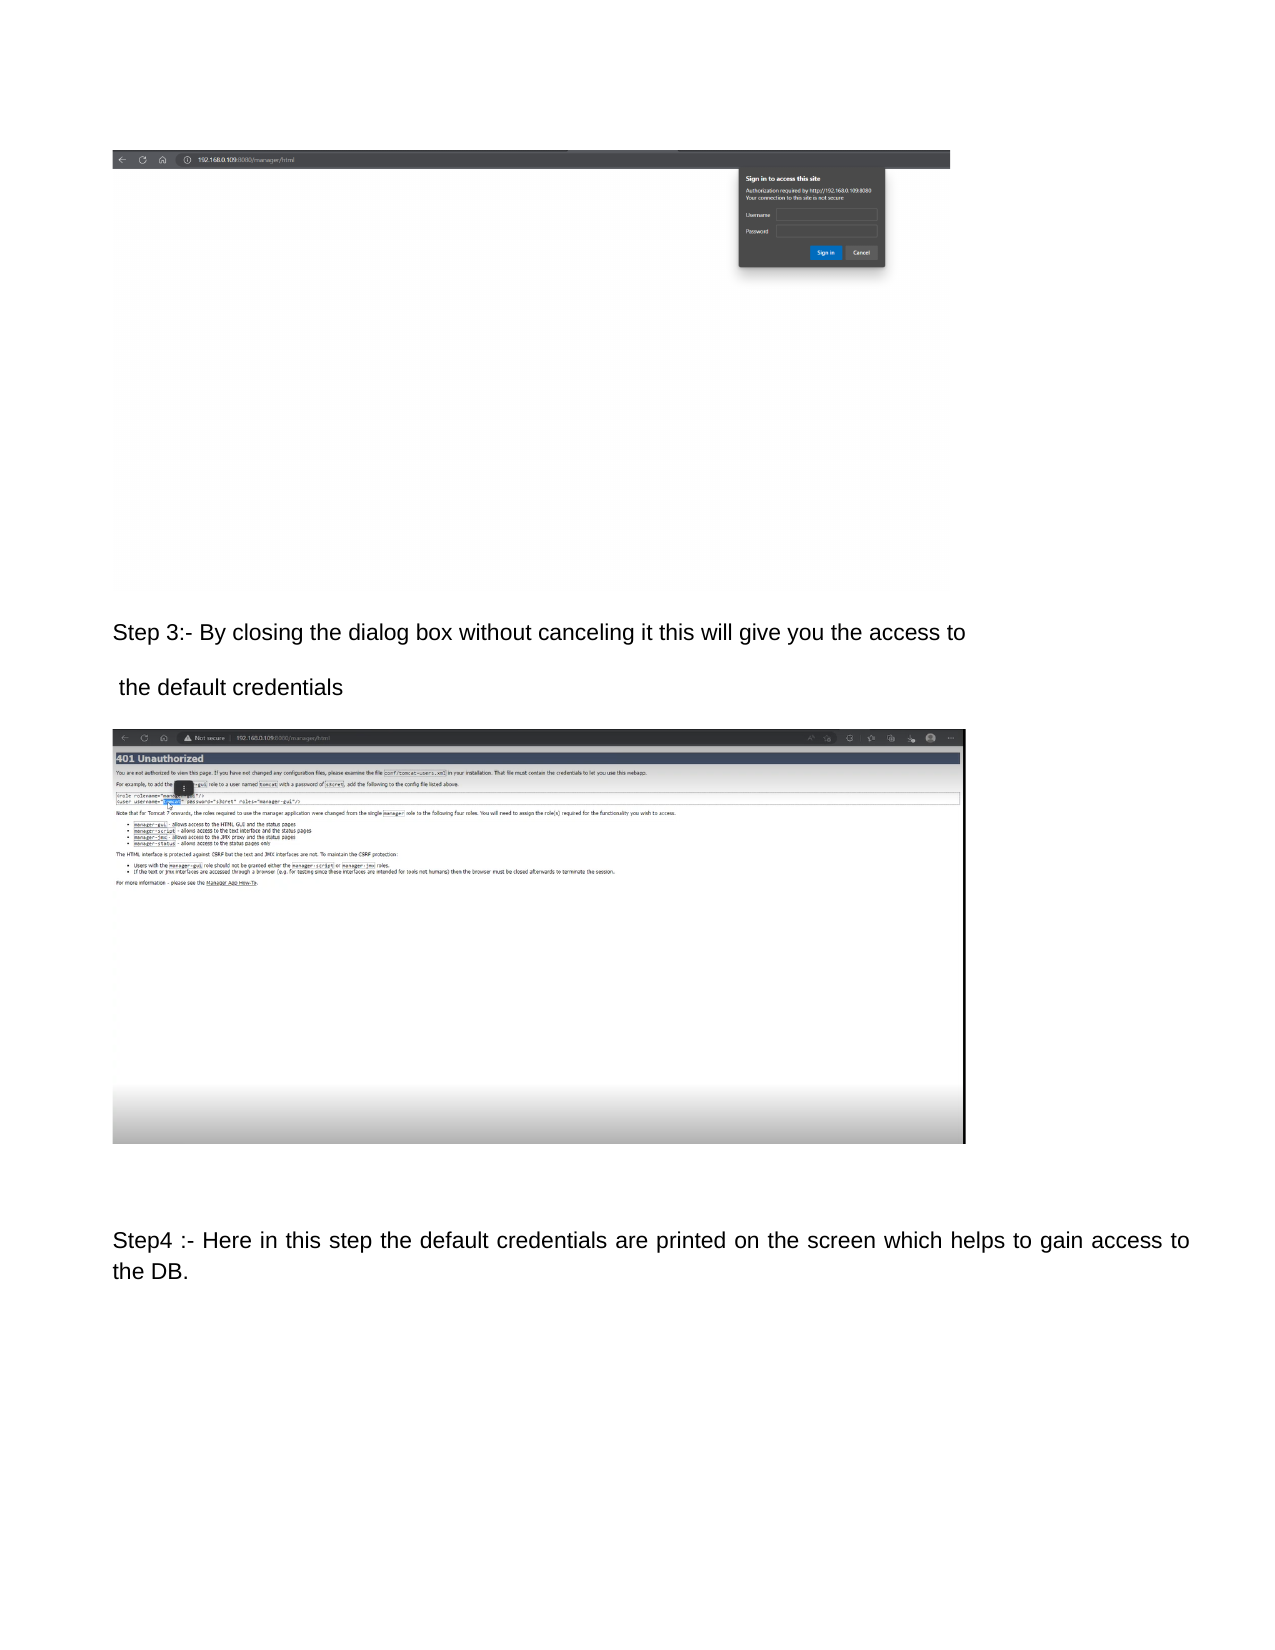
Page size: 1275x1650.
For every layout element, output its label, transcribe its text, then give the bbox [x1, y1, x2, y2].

text Step4 :- Here in this step the default credentials are printed on the screen which helps to gain access to the DB. [112, 1227, 1191, 1284]
picture [112, 150, 951, 591]
text the default credentials [112, 674, 1191, 701]
picture [112, 729, 966, 1144]
text Step 3:- By closing the dialog box without canceling it this will give you the access to [112, 619, 1191, 645]
